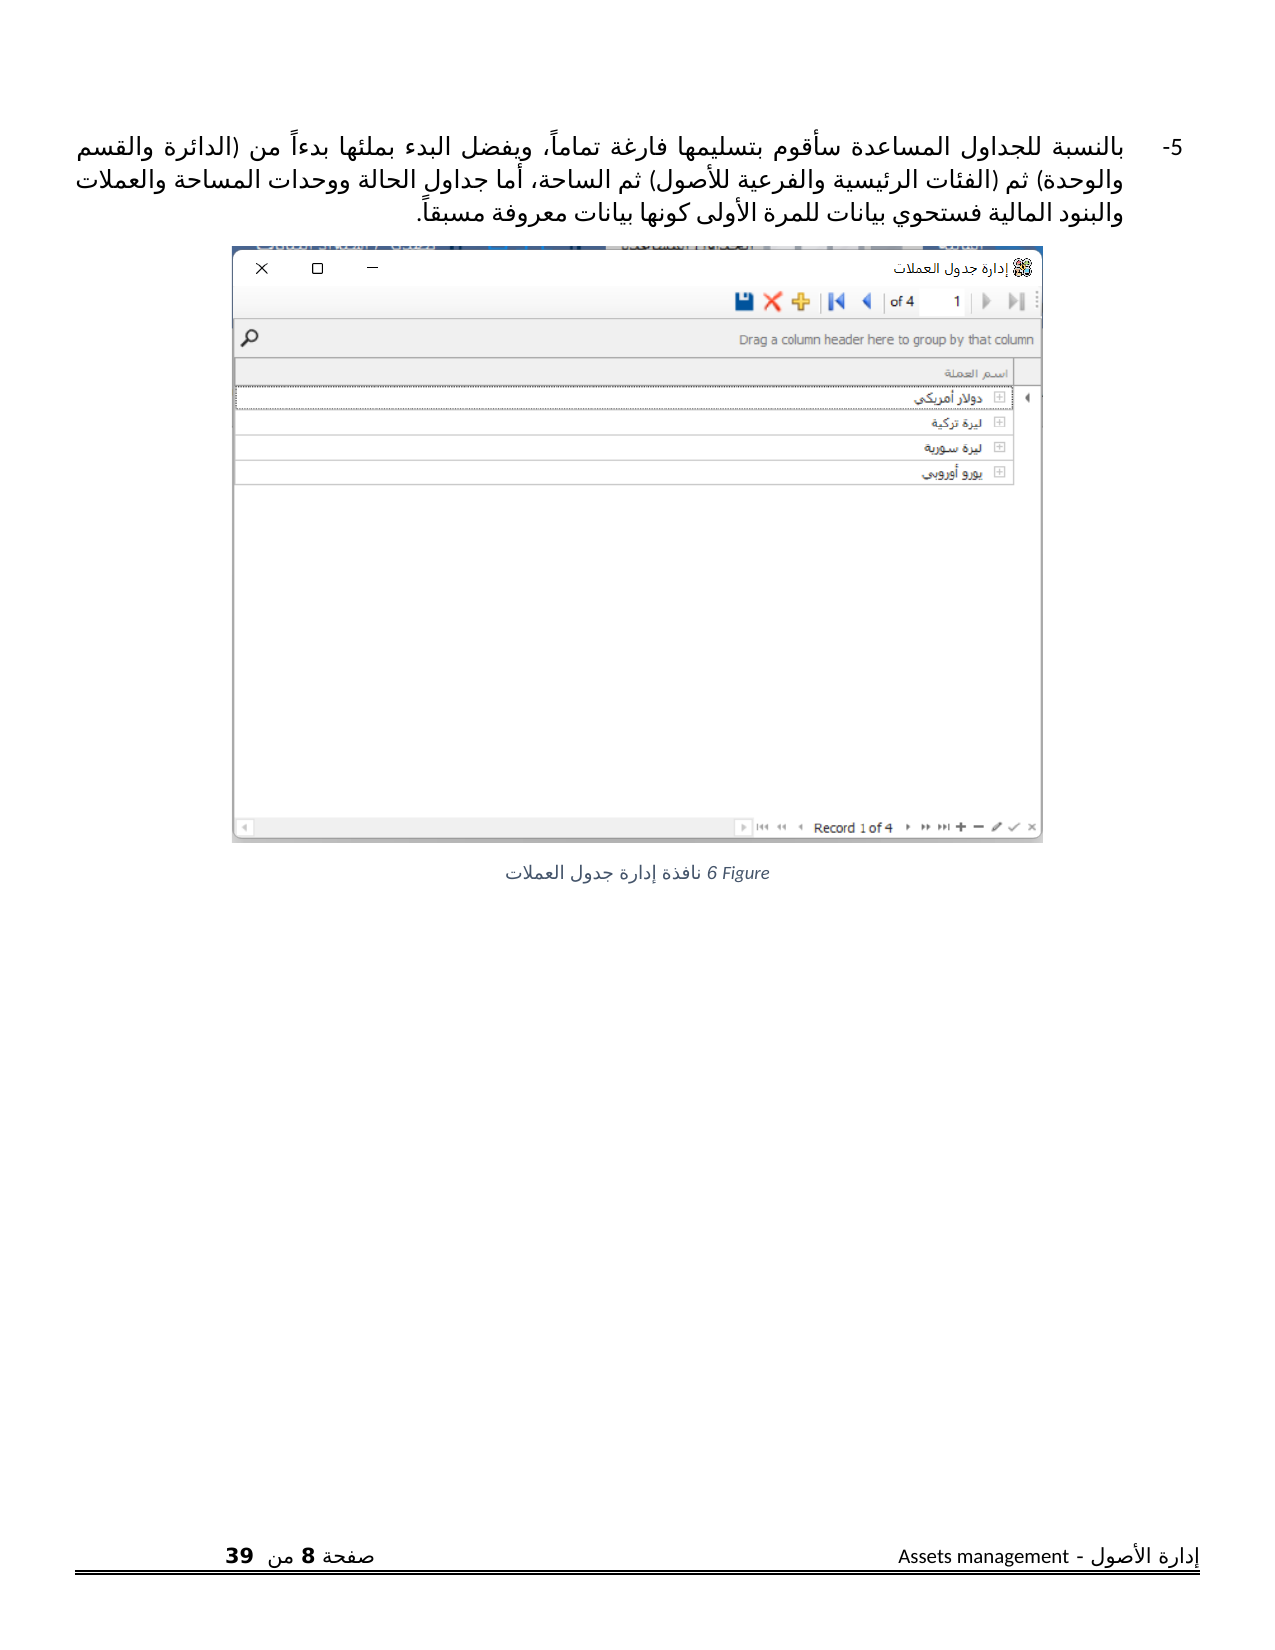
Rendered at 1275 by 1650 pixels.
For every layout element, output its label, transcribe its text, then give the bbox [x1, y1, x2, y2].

text Figure 6 نافذة إدارة جدول العملات [75, 861, 1200, 884]
list بالنسبة للجداول المساعدة سأقوم بتسليمها فارغة تماماً، ويفضل البدء بملئها بدءاً من (الدائرة والقسم والوحدة) ثم (الفئات الرئيسية والفرعية للأصول) ثم الساحة، أما جداول الحالة ووحدات المساحة والعملات والبنود المالية فستحوي بيانات للمرة الأولى كونها بيانات معروفة مسبقاً. [75, 131, 1162, 227]
picture [231, 246, 1043, 843]
